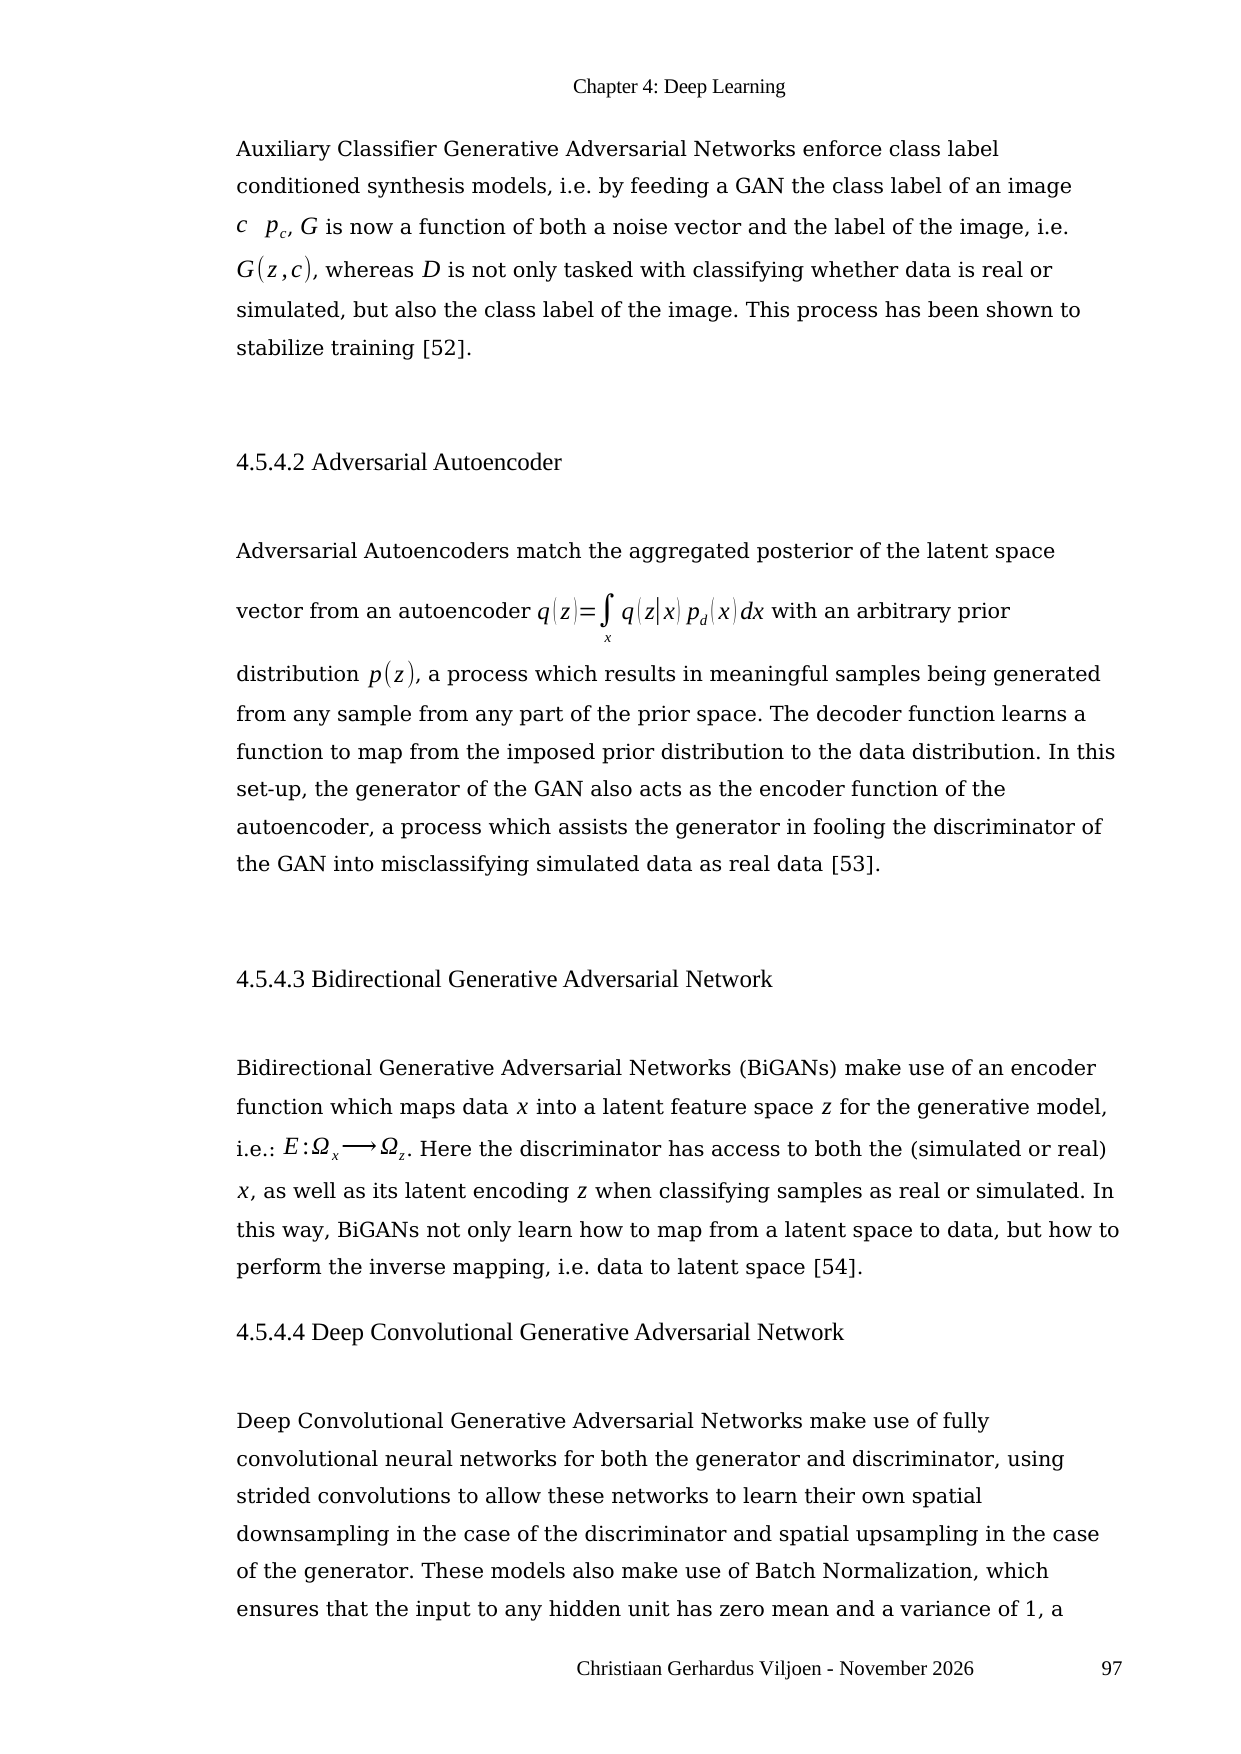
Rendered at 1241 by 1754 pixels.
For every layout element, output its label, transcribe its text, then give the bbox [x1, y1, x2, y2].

text Bidirectional Generative Adversarial Networks (BiGANs) make use of an encoder function which maps data into a latent feature space for the generative model, i.e.: . Here the discriminator has access to both the (simulated or real) , as well as its latent encoding when classifying samples as real or simulated. In this way, BiGANs not only learn how to map from a latent space to data, but how to perform the inverse mapping, i.e. data to latent space . [236, 1055, 1122, 1279]
subtitle Deep Convolutional Generative Adversarial Network [236, 1317, 1122, 1345]
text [236, 1408, 1122, 1620]
subtitle Bidirectional Generative Adversarial Network [236, 964, 1122, 992]
text Adversarial Autoencoders match the aggregated posterior of the latent space vector from an autoencoder with an arbitrary prior distribution , a process which results in meaningful samples being generated from any sample from any part of the prior space. The decoder function learns a function to map from the imposed prior distribution to the data distribution. In this set-up, the generator of the GAN also acts as the encoder function of the autoencoder, a process which assists the generator in fooling the discriminator of the GAN into misclassifying simulated data as real data . [236, 538, 1122, 876]
subtitle Adversarial Autoencoder [236, 447, 1122, 476]
text Auxiliary Classifier Generative Adversarial Networks enforce class label conditioned synthesis models, i.e. by feeding a GAN the class label of an image , is now a function of both a noise vector and the label of the image, i.e. , whereas is not only tasked with classifying whether data is real or simulated, but also the class label of the image. This process has been shown to stabilize training . [236, 135, 1122, 359]
